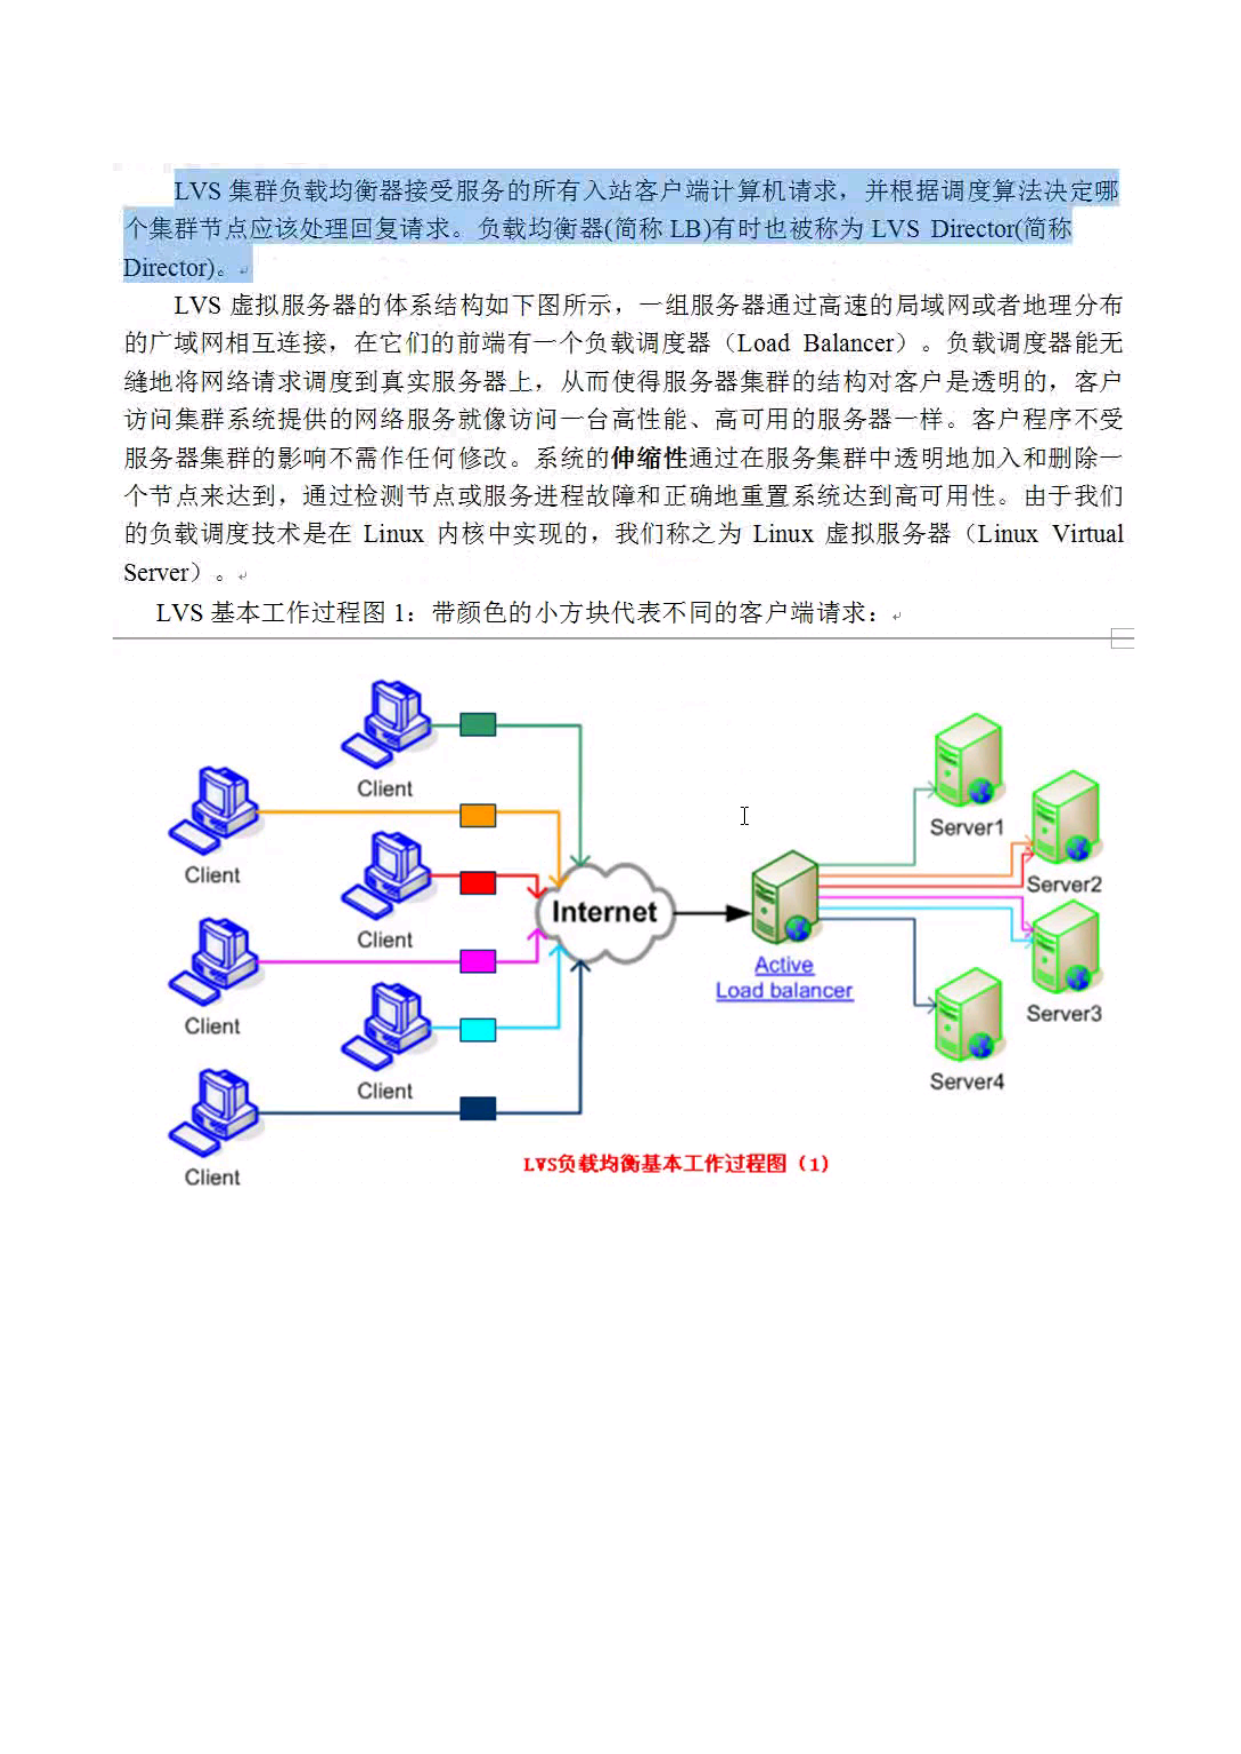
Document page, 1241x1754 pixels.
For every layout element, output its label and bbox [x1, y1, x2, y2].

picture [112, 163, 1133, 589]
picture [112, 595, 1135, 1196]
